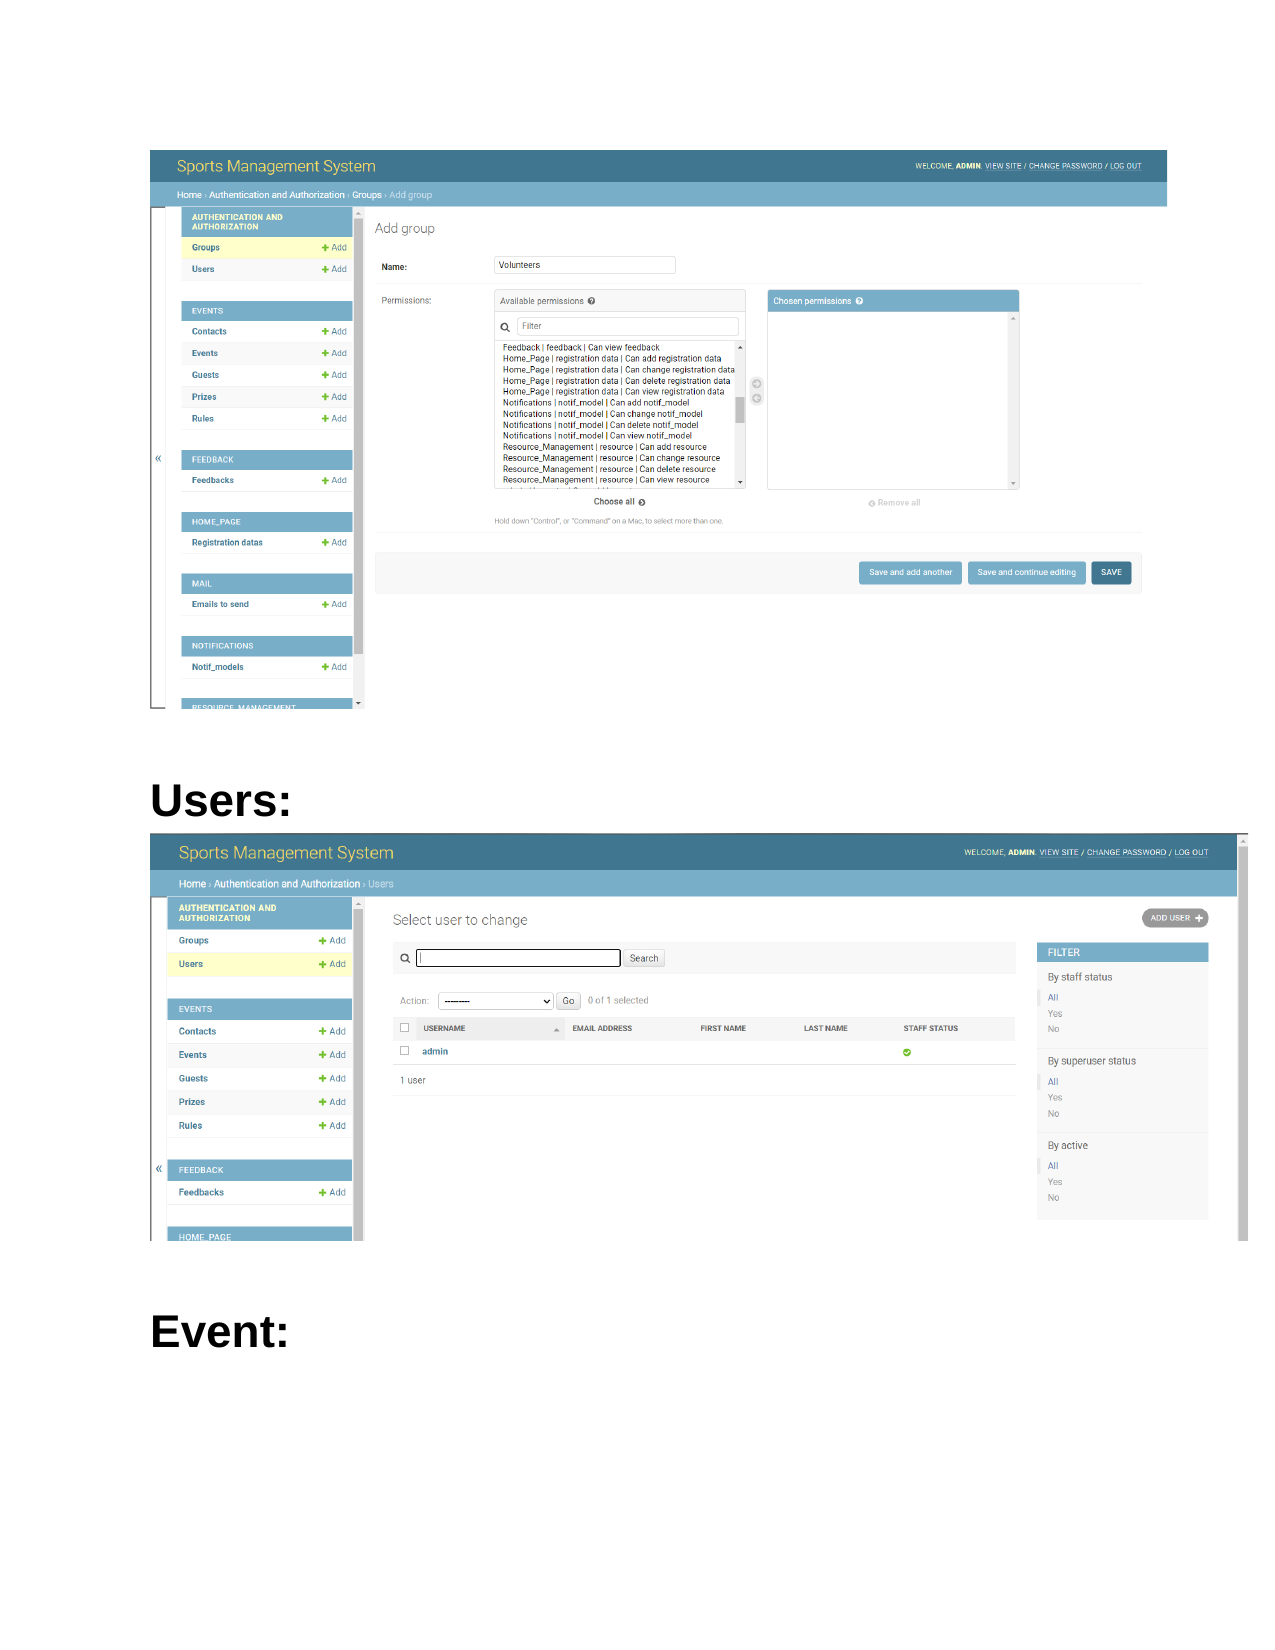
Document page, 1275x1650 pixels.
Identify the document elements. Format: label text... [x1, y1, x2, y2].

picture [150, 833, 1249, 1241]
picture [150, 150, 1168, 709]
text Event: [150, 1305, 1125, 1358]
text Users: [150, 773, 1125, 826]
